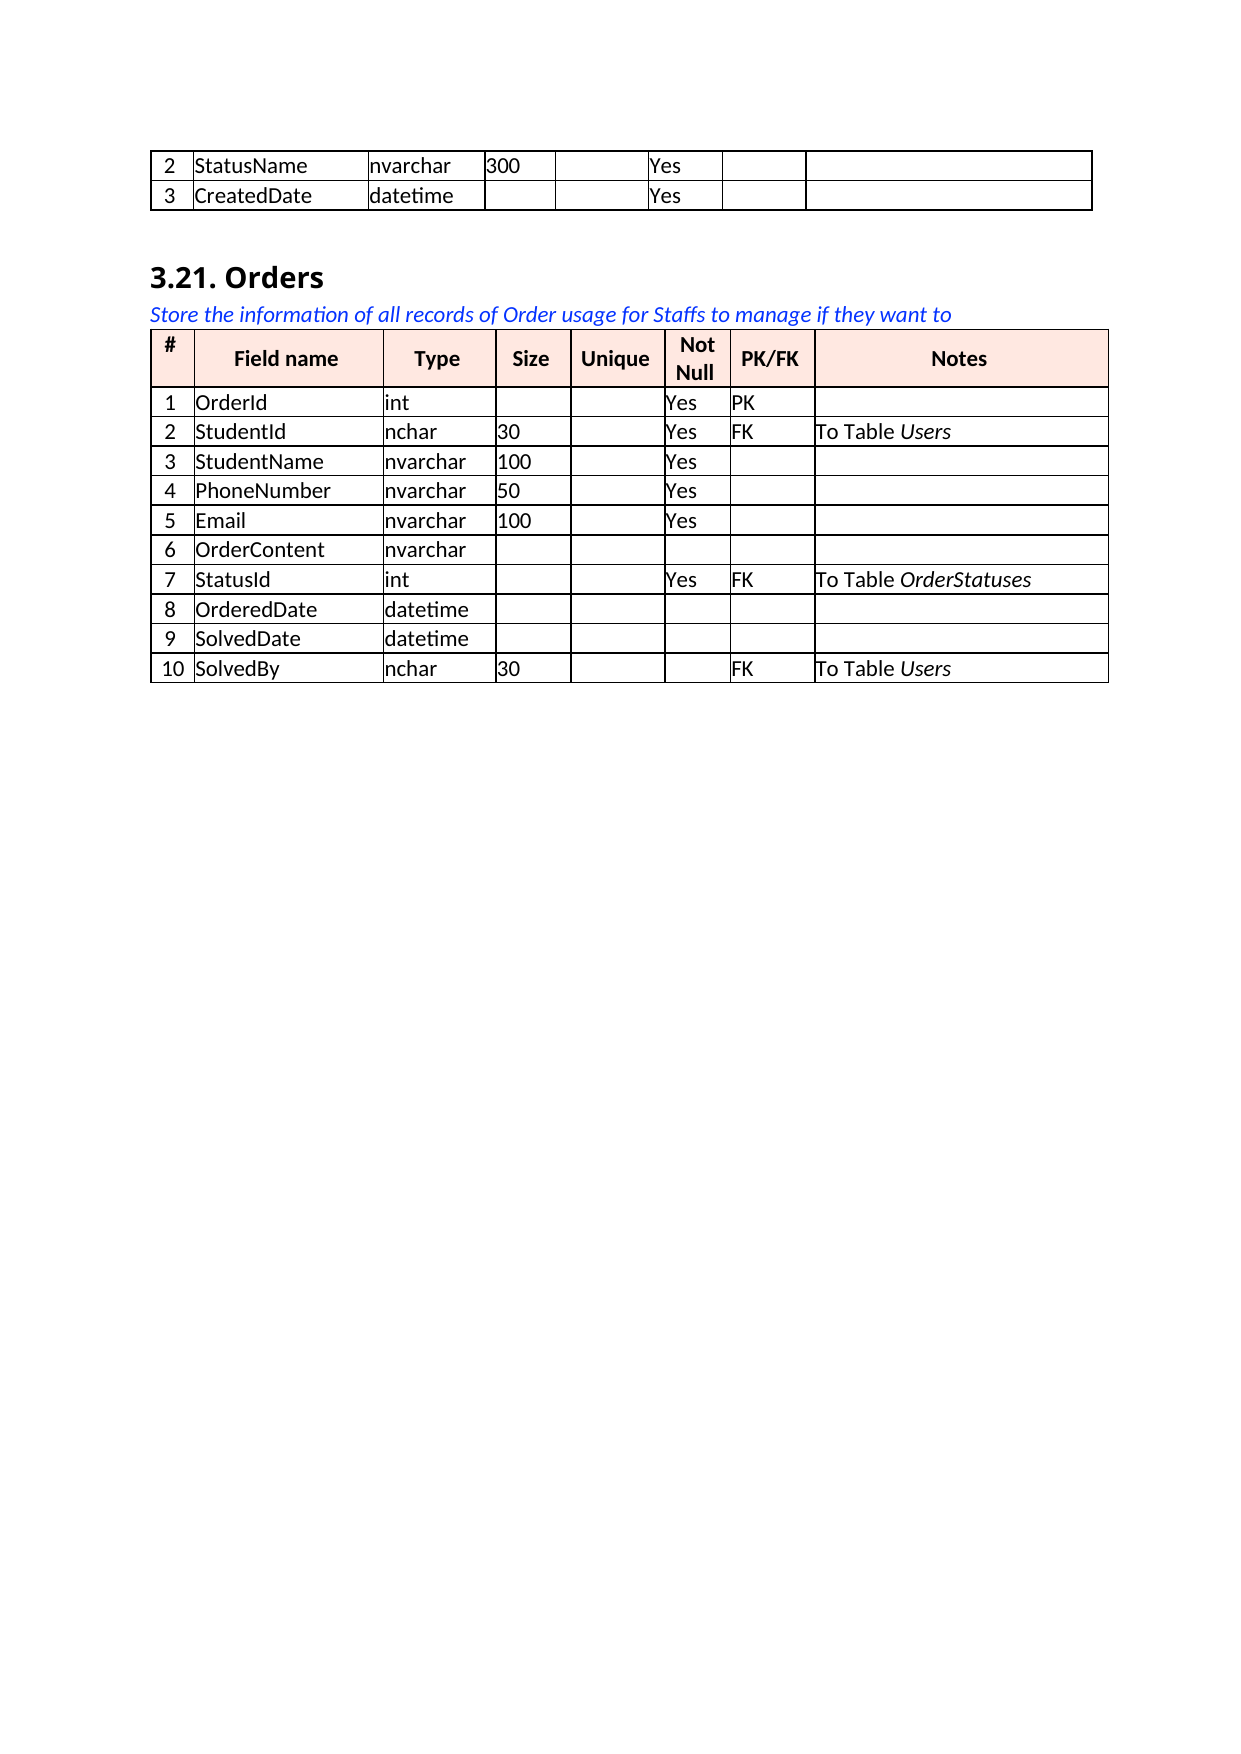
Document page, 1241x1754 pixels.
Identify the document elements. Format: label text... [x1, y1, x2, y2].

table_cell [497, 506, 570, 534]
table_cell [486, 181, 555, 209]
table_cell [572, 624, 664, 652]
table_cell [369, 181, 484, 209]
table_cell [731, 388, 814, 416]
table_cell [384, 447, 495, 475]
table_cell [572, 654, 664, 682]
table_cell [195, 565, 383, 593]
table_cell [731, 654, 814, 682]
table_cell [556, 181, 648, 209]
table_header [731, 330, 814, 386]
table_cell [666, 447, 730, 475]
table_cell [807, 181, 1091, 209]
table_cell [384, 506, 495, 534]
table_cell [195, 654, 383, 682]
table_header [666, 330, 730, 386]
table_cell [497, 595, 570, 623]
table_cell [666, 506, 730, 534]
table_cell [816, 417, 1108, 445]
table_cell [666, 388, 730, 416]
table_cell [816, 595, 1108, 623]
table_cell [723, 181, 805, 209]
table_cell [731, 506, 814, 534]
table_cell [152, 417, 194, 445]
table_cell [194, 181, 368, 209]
subtitle 3.21. Orders [150, 258, 1093, 297]
text Store the information of all records of Order usage for Staffs to manage if they want to [150, 300, 1093, 328]
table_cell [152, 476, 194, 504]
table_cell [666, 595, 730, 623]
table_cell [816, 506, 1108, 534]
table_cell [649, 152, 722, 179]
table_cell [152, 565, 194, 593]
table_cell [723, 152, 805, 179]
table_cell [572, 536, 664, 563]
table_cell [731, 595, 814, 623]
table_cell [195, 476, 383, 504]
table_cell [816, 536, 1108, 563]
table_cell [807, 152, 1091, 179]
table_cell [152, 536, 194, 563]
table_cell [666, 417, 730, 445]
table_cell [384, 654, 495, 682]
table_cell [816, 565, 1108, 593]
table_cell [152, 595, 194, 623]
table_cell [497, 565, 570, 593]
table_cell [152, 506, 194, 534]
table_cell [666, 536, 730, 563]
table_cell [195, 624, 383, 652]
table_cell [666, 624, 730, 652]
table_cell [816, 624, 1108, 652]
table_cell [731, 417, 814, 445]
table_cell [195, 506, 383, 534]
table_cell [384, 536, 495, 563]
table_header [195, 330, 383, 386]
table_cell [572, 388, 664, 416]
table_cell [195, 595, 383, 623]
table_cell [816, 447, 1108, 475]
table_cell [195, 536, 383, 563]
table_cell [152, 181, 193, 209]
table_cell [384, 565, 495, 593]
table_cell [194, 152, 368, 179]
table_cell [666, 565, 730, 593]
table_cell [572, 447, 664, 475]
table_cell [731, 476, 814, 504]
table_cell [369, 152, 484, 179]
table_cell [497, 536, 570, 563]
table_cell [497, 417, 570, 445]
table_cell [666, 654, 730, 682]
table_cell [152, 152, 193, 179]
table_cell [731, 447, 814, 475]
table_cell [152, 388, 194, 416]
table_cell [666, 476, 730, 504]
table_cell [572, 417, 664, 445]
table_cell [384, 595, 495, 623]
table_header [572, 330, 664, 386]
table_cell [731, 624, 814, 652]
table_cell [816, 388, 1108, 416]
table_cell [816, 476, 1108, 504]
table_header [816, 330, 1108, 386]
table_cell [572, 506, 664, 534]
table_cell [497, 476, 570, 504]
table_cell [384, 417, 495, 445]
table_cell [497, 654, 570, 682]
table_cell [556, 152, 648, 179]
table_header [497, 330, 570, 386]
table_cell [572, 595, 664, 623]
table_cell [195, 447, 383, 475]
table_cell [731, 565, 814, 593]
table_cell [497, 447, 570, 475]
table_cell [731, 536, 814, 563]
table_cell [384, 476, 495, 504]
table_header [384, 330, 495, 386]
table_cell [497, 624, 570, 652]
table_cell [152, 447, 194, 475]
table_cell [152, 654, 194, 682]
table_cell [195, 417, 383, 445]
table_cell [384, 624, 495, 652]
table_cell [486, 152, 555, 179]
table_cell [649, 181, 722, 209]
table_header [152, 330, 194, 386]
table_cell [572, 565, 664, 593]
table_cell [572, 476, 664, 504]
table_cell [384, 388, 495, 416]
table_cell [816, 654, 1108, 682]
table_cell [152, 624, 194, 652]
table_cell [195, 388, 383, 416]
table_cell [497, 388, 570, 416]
